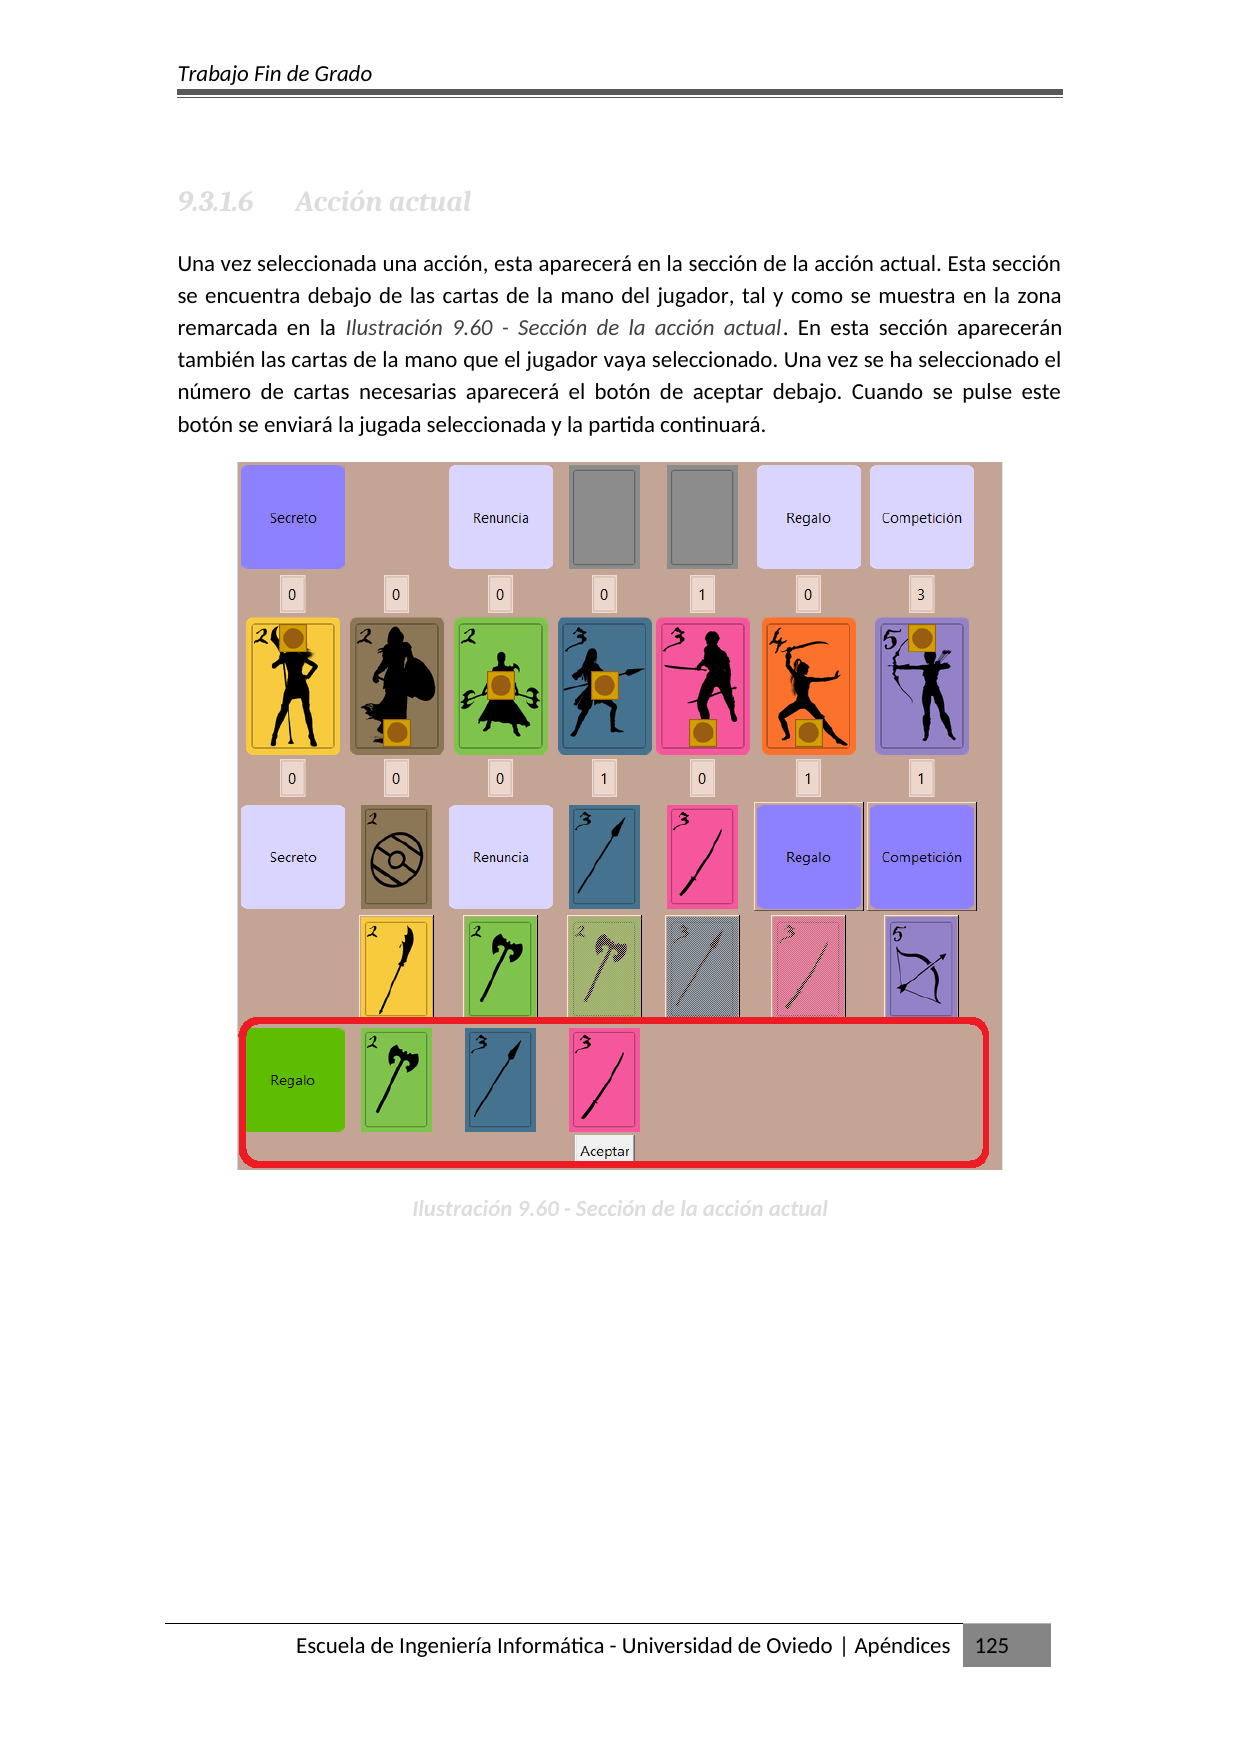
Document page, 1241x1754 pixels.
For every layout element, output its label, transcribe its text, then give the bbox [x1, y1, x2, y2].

picture [237, 462, 1003, 1170]
subtitle Acción actual [177, 185, 1063, 219]
